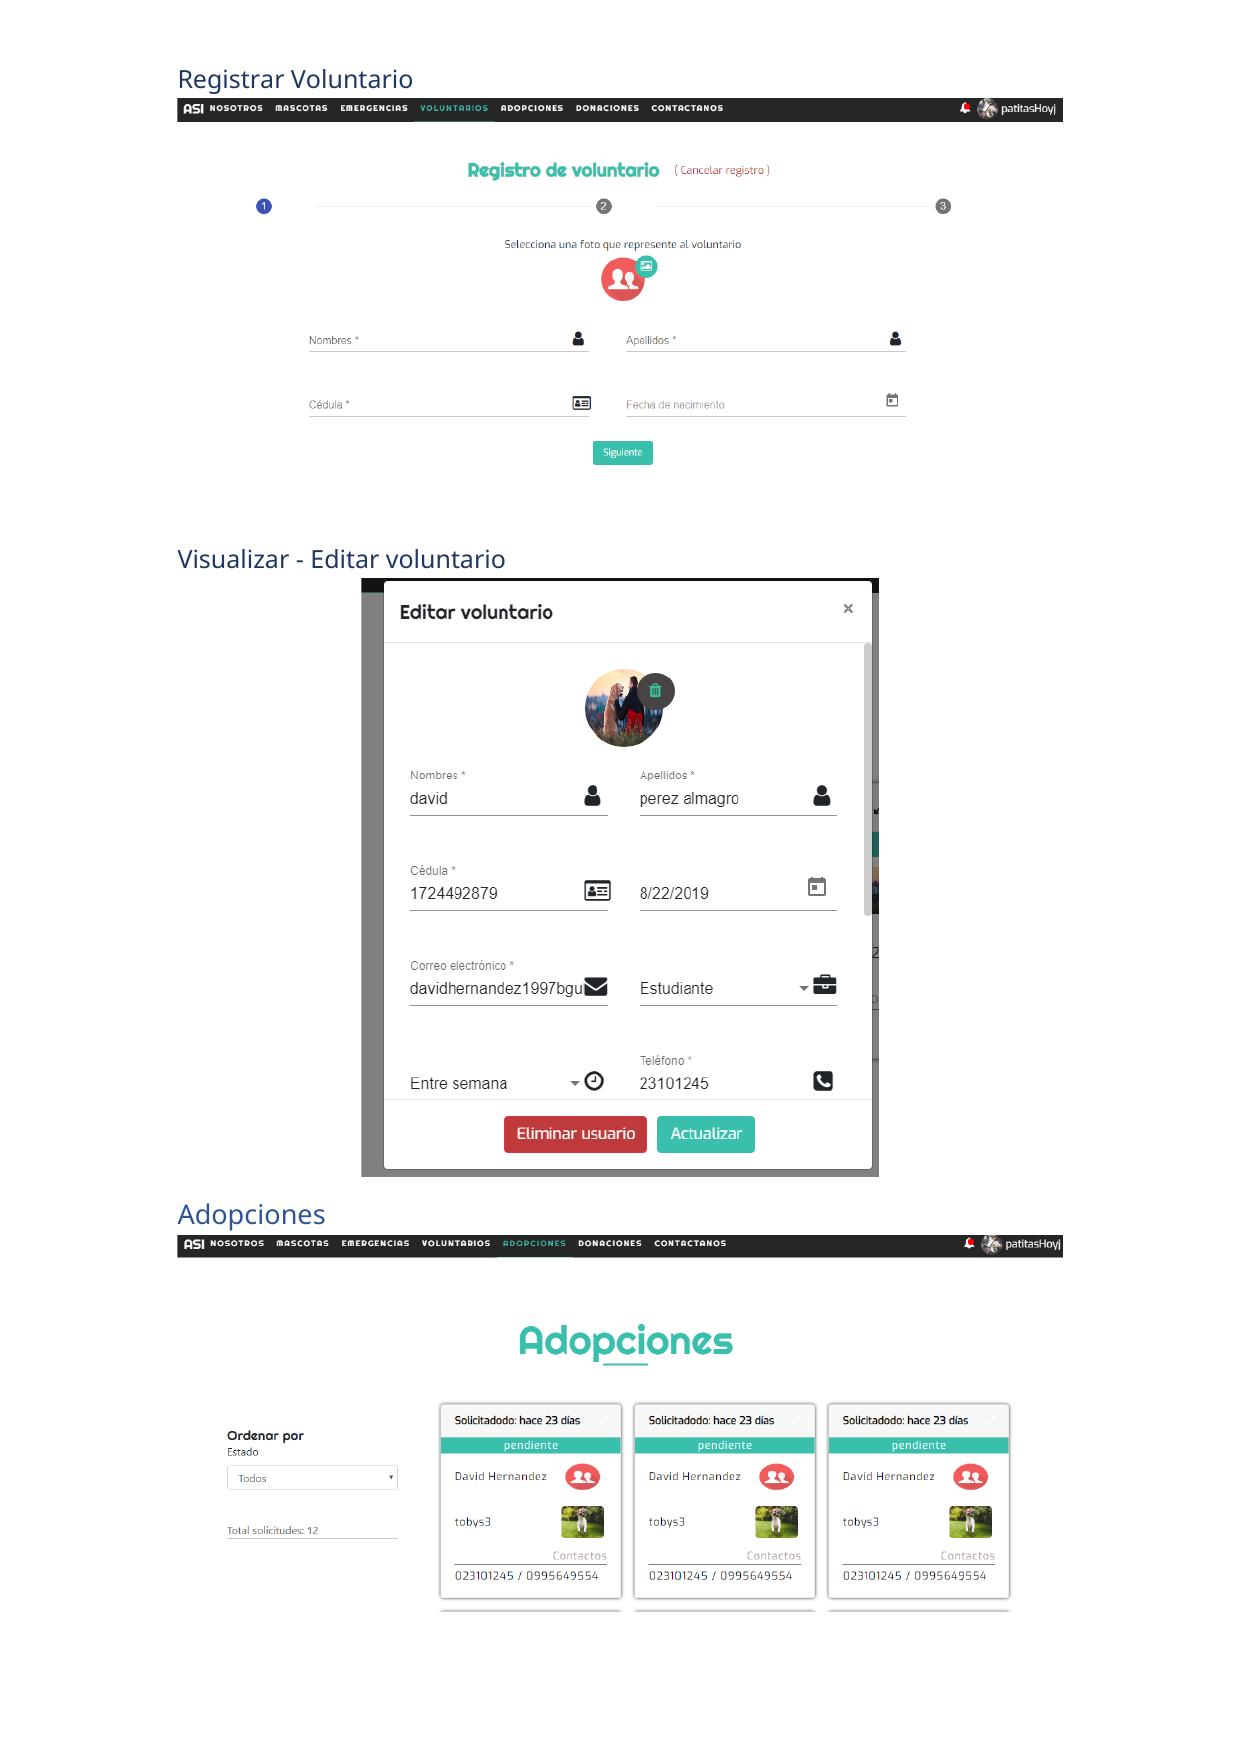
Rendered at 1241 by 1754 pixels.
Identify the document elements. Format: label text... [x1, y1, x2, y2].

picture [361, 578, 879, 1177]
picture [177, 98, 1063, 477]
picture [177, 1235, 1063, 1612]
subtitle Adopciones [177, 1195, 1063, 1232]
subtitle Registrar Voluntario [177, 62, 1063, 96]
subtitle Visualizar - Editar voluntario [177, 542, 1063, 576]
